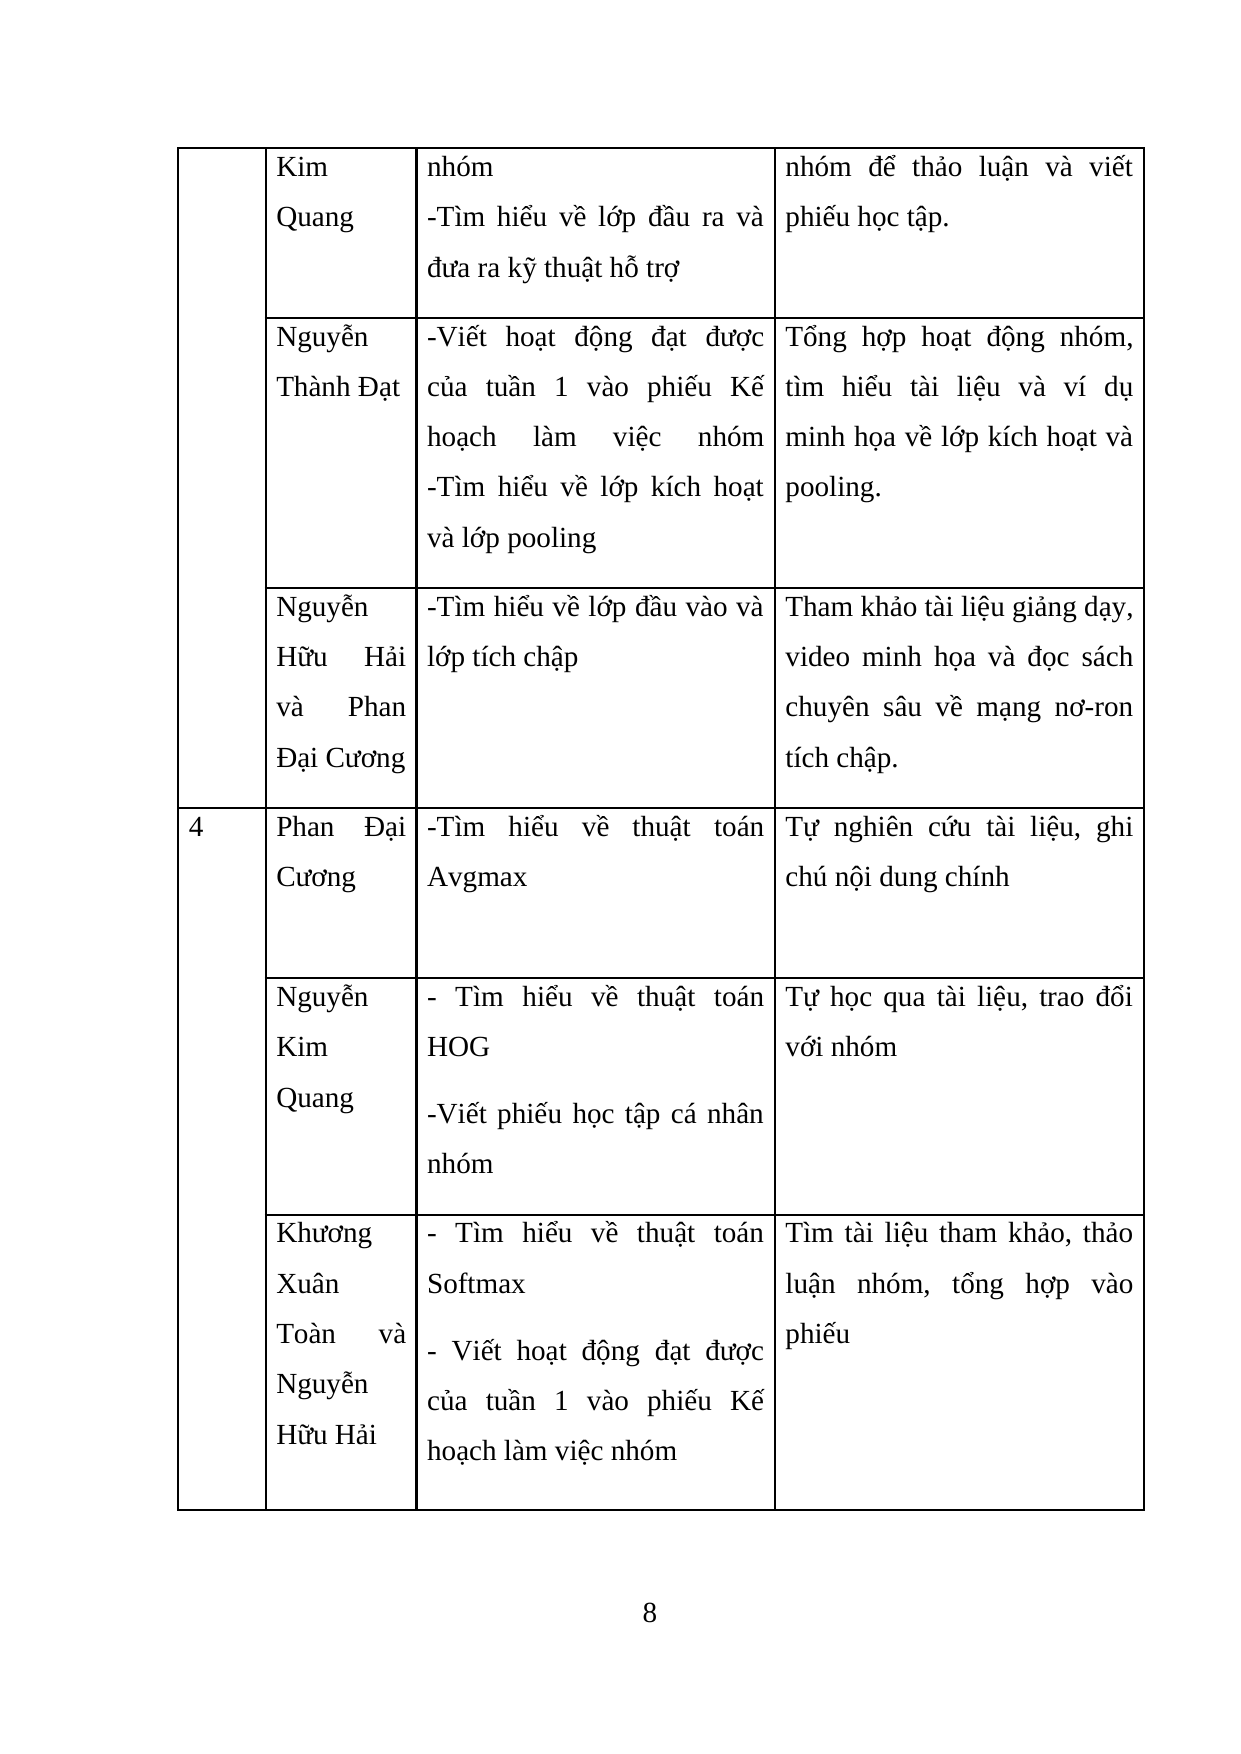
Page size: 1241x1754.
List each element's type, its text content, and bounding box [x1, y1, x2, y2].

table_cell Khương Xuân Toàn và Nguyễn Hữu Hải [267, 1216, 415, 1509]
table_cell Tổng hợp hoạt động nhóm, tìm hiểu tài liệu và ví dụ minh họa về lớp kích hoạt và pooling. [776, 319, 1143, 587]
table_cell Nguyễn Hữu Hải và Phan Đại Cương [267, 589, 415, 807]
table_cell -Viết hoạt động đạt được của tuần 1 vào phiếu Kế hoạch làm việc nhóm -Tìm hiểu về lớp kích hoạt và lớp pooling [418, 319, 774, 587]
table_cell - Tìm hiểu về thuật toán HOG -Viết phiếu học tập cá nhân nhóm [418, 979, 774, 1213]
table_cell Nguyễn Kim Quang [267, 979, 415, 1213]
table_cell -Tìm hiểu về thuật toán Avgmax [418, 809, 774, 977]
table_cell Tìm tài liệu tham khảo, thảo luận nhóm, tổng hợp vào phiếu [776, 1216, 1143, 1509]
table_cell -Tìm hiểu về lớp đầu vào và lớp tích chập [418, 589, 774, 807]
table_cell Phan Đại Cương [267, 809, 415, 977]
table_cell 4 [179, 809, 265, 1509]
table_cell Tham khảo tài liệu giảng dạy, video minh họa và đọc sách chuyên sâu về mạng nơ-ron tích chập. [776, 589, 1143, 807]
table_cell Nguyễn Kim Quang [267, 149, 415, 317]
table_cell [418, 149, 774, 317]
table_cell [776, 149, 1143, 317]
table_cell Tự học qua tài liệu, trao đổi với nhóm [776, 979, 1143, 1213]
table_cell - Tìm hiểu về thuật toán Softmax - Viết hoạt động đạt được của tuần 1 vào phiếu Kế hoạch làm việc nhóm [418, 1216, 774, 1509]
table_cell Tự nghiên cứu tài liệu, ghi chú nội dung chính [776, 809, 1143, 977]
table_cell Nguyễn Thành Đạt [267, 319, 415, 587]
